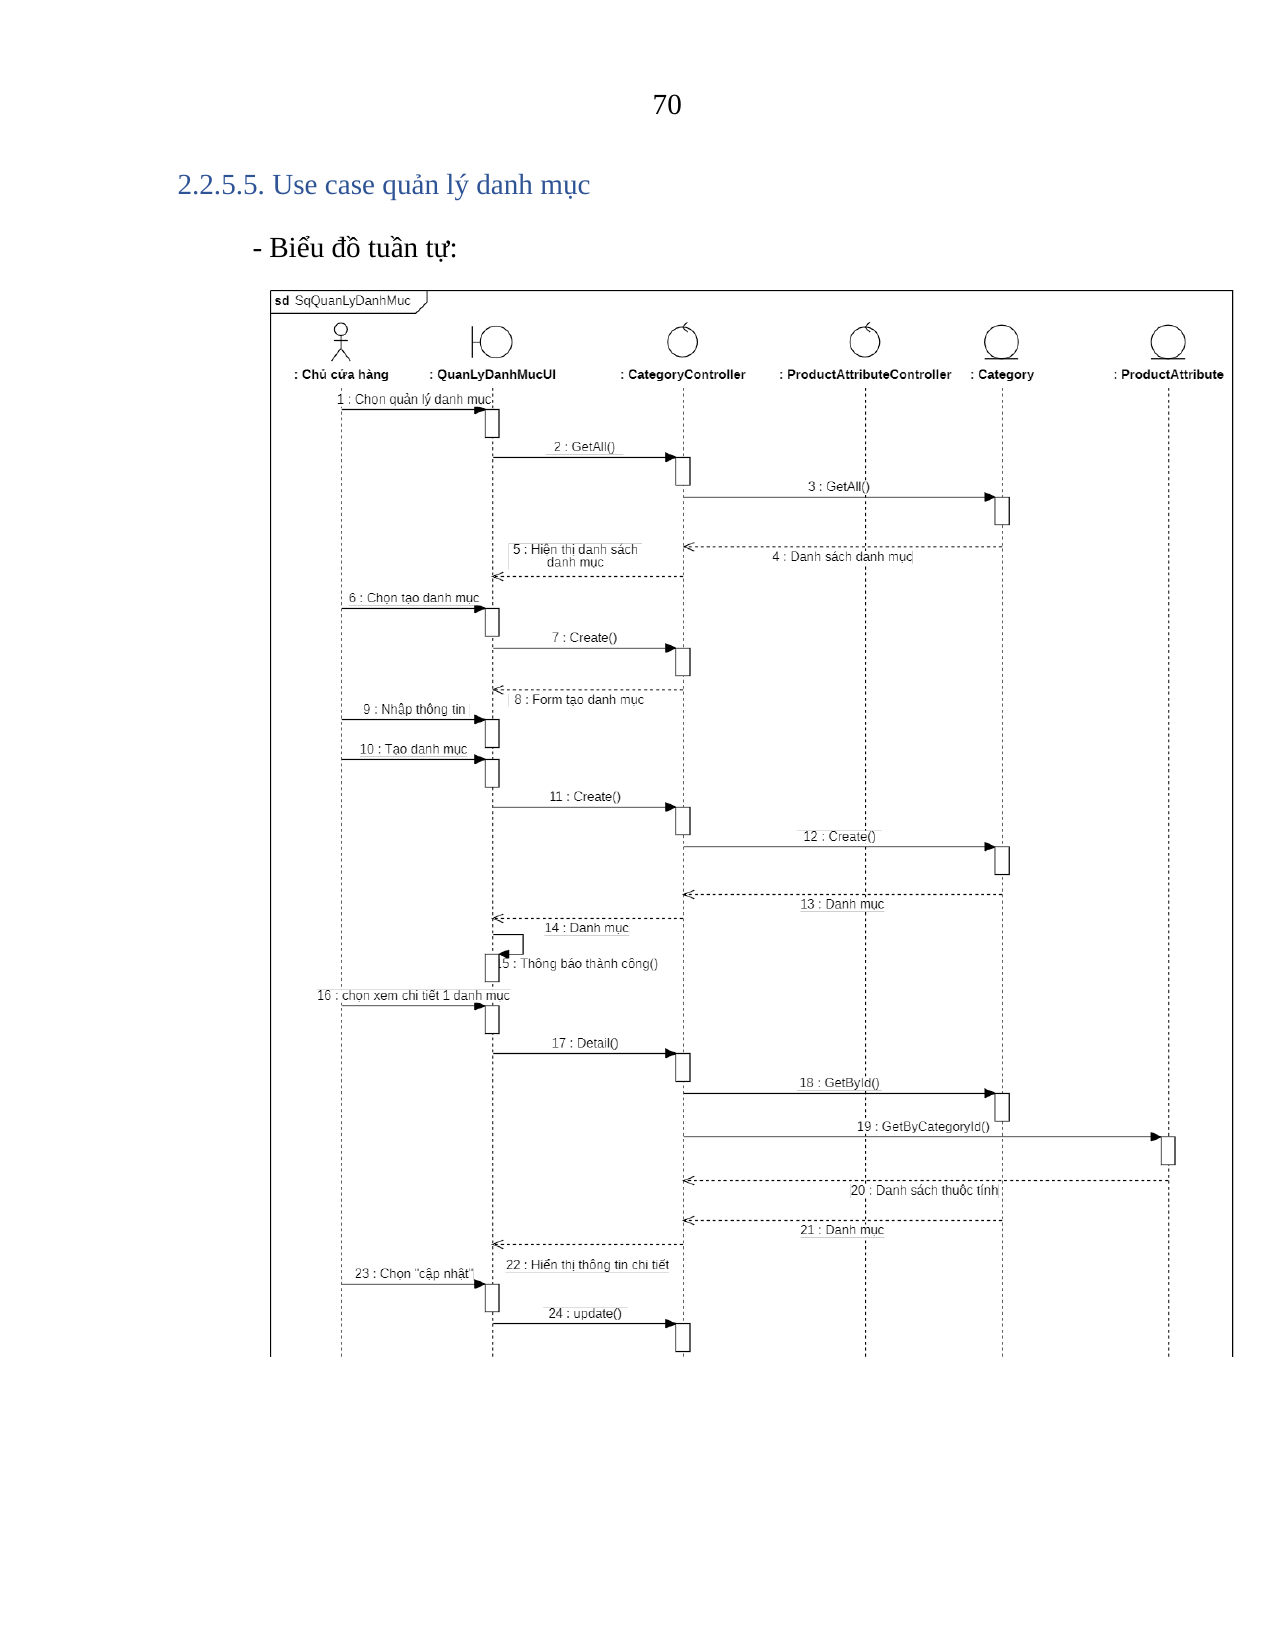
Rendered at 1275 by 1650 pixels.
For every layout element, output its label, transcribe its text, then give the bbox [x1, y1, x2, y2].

picture [252, 280, 1275, 1357]
list Biểu đồ tuần tự: [252, 230, 1157, 280]
subtitle Use case quản lý danh mục [177, 167, 1157, 201]
